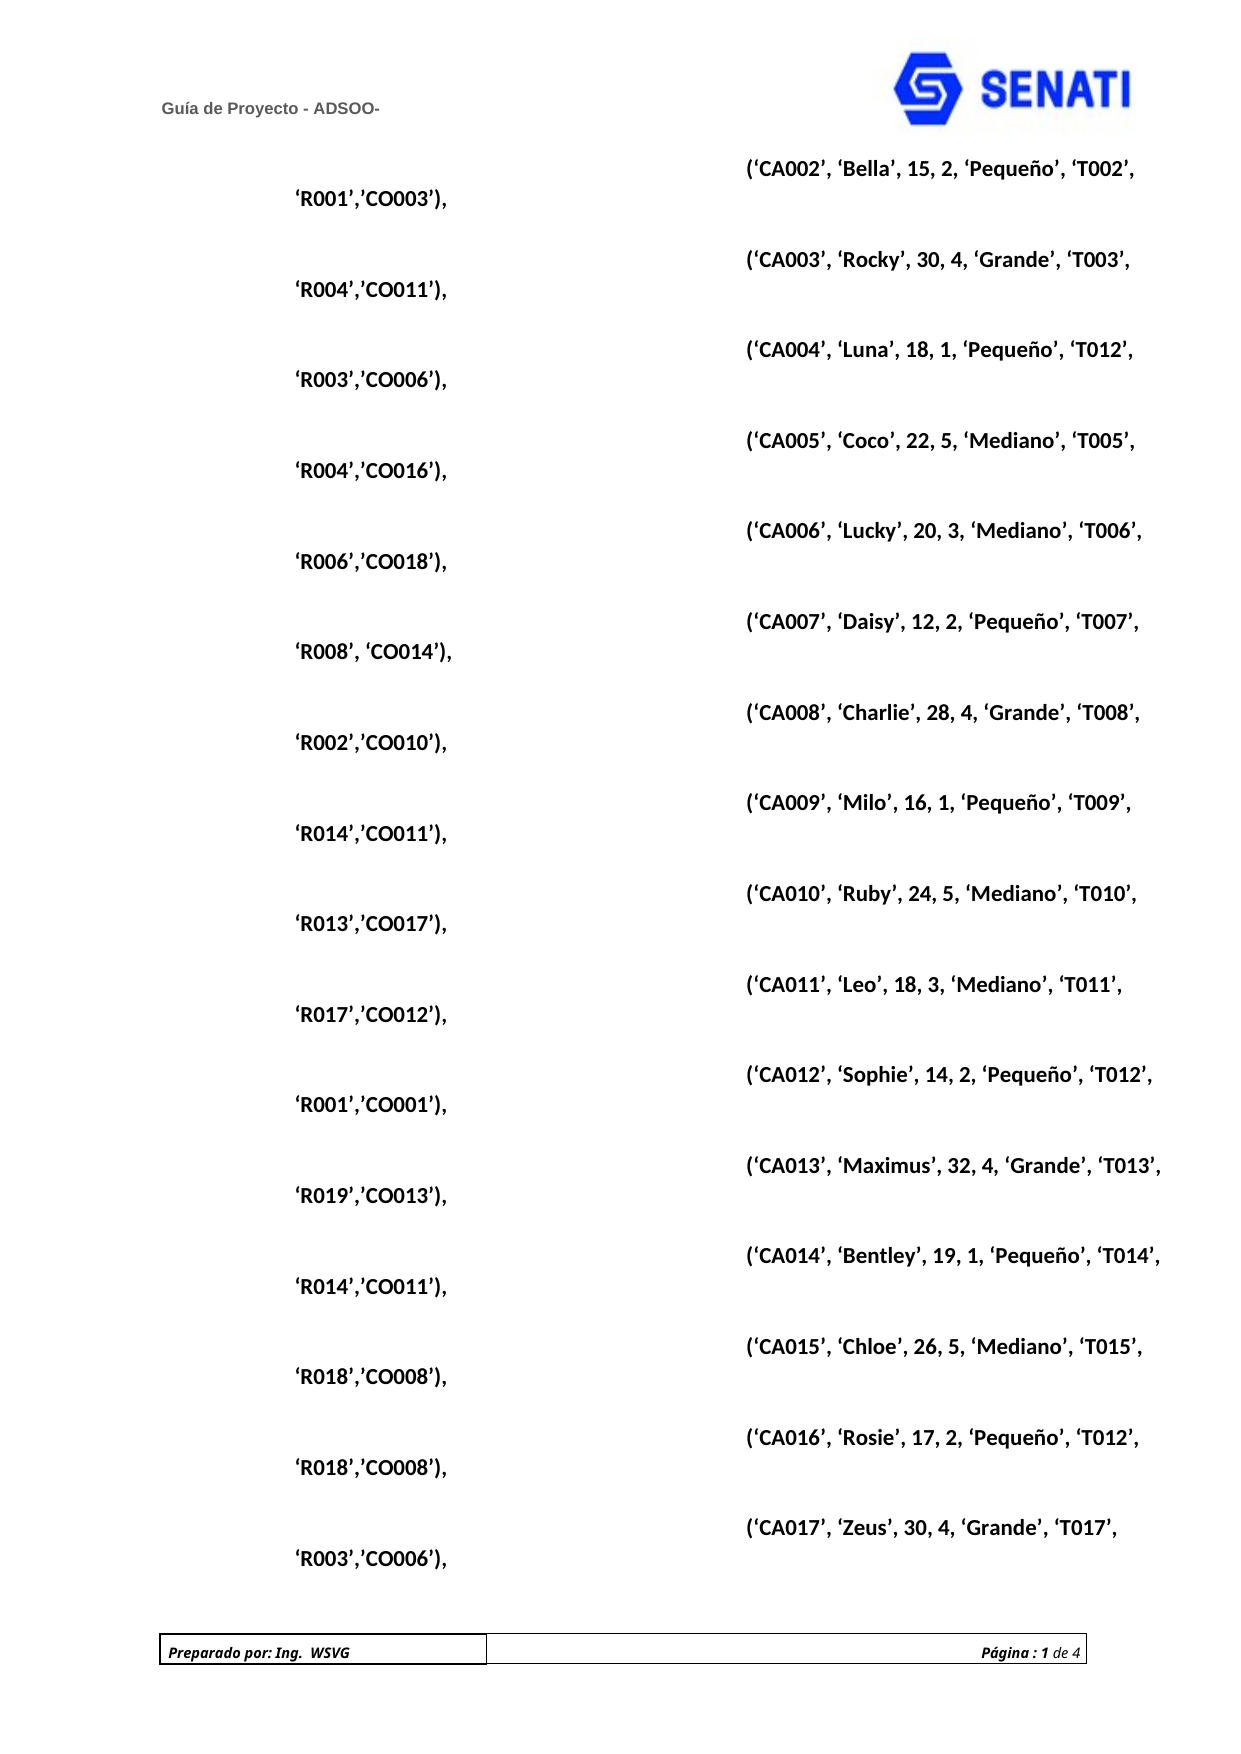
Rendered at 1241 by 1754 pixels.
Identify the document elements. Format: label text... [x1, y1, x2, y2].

list (‘CA004’, ‘Luna’, 18, 1, ‘Pequeño’, ‘T012’, ‘R003’,’CO006’), [294, 335, 1186, 394]
list (‘CA013’, ‘Maximus’, 32, 4, ‘Grande’, ‘T013’, ‘R019’,’CO013’), [294, 1151, 1186, 1209]
list (‘CA011’, ‘Leo’, 18, 3, ‘Mediano’, ‘T011’, ‘R017’,’CO012’), [294, 970, 1186, 1028]
list (‘CA008’, ‘Charlie’, 28, 4, ‘Grande’, ‘T008’, ‘R002’,’CO010’), [294, 698, 1186, 756]
list (‘CA016’, ‘Rosie’, 17, 2, ‘Pequeño’, ‘T012’, ‘R018’,’CO008’), [294, 1423, 1186, 1481]
list (‘CA017’, ‘Zeus’, 30, 4, ‘Grande’, ‘T017’, ‘R003’,’CO006’), [294, 1513, 1186, 1572]
list (‘CA002’, ‘Bella’, 15, 2, ‘Pequeño’, ‘T002’, ‘R001’,’CO003’), [294, 154, 1186, 212]
list (‘CA014’, ‘Bentley’, 19, 1, ‘Pequeño’, ‘T014’, ‘R014’,’CO011’), [294, 1242, 1186, 1300]
picture [871, 38, 1151, 139]
list (‘CA010’, ‘Ruby’, 24, 5, ‘Mediano’, ‘T010’, ‘R013’,’CO017’), [294, 879, 1186, 937]
list (‘CA015’, ‘Chloe’, 26, 5, ‘Mediano’, ‘T015’, ‘R018’,’CO008’), [294, 1332, 1186, 1391]
list (‘CA005’, ‘Coco’, 22, 5, ‘Mediano’, ‘T005’, ‘R004’,’CO016’), [294, 426, 1186, 484]
list (‘CA003’, ‘Rocky’, 30, 4, ‘Grande’, ‘T003’, ‘R004’,’CO011’), [294, 245, 1186, 303]
list (‘CA009’, ‘Milo’, 16, 1, ‘Pequeño’, ‘T009’, ‘R014’,’CO011’), [294, 788, 1186, 847]
list (‘CA007’, ‘Daisy’, 12, 2, ‘Pequeño’, ‘T007’, ‘R008’, ‘CO014’), [294, 607, 1186, 666]
list (‘CA012’, ‘Sophie’, 14, 2, ‘Pequeño’, ‘T012’, ‘R001’,’CO001’), [294, 1060, 1186, 1119]
list (‘CA006’, ‘Lucky’, 20, 3, ‘Mediano’, ‘T006’, ‘R006’,’CO018’), [294, 517, 1186, 575]
